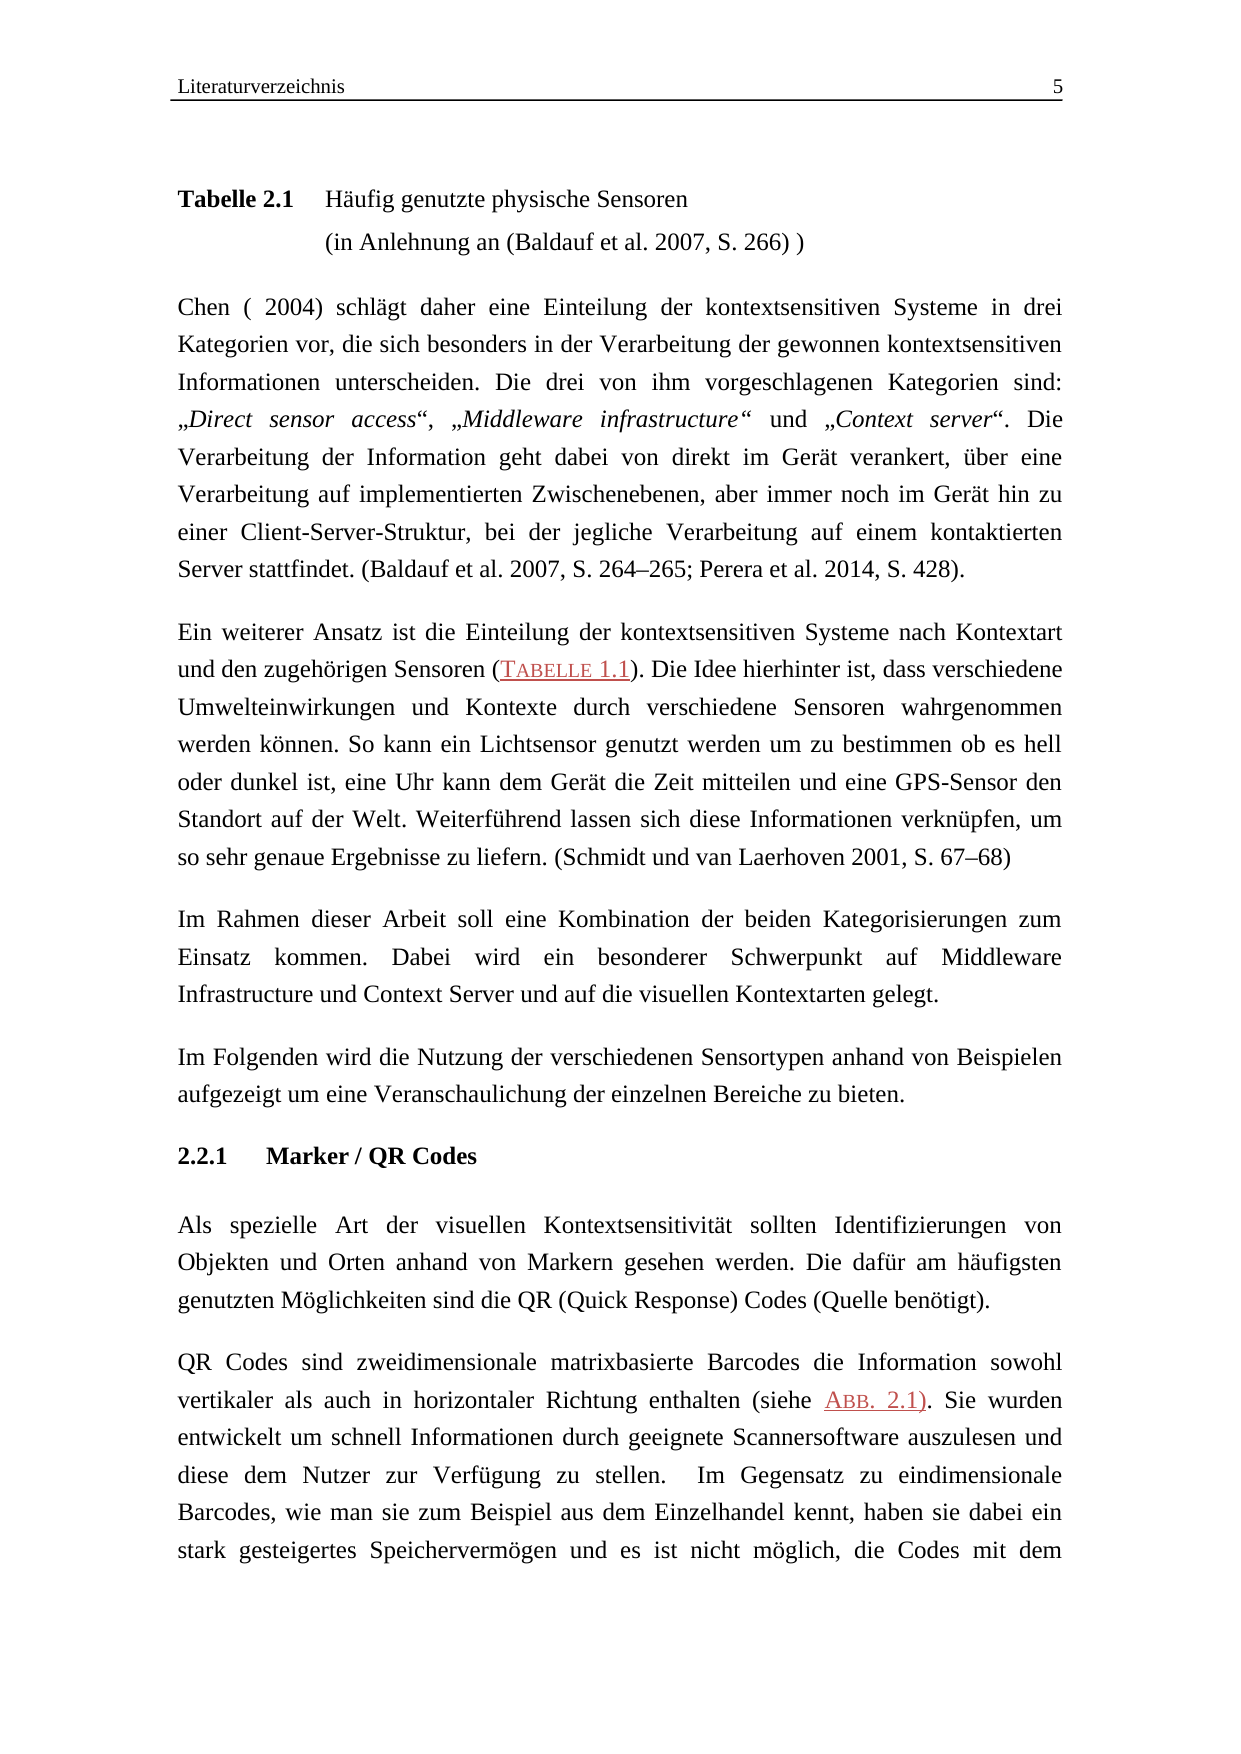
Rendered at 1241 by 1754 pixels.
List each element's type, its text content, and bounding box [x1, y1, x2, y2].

text Ein weiterer Ansatz ist die Einteilung der kontextsensitiven Systeme nach Kontextart und den zugehörigen Sensoren (Tabelle 1.1). Die Idee hierhinter ist, dass verschiedene Umwelteinwirkungen und Kontexte durch verschiedene Sensoren wahrgenommen werden können. So kann ein Lichtsensor genutzt werden um zu bestimmen ob es hell oder dunkel ist, eine Uhr kann dem Gerät die Zeit mitteilen und eine GPS-Sensor den Standort auf der Welt. Weiterführend lassen sich diese Informationen verknüpfen, um so sehr genaue Ergebnisse zu liefern. (Schmidt und van Laerhoven 2001, S. 67–68) [177, 608, 1063, 871]
text Als spezielle Art der visuellen Kontextsensitivität sollten Identifizierungen von Objekten und Orten anhand von Markern gesehen werden. Die dafür am häufigsten genutzten Möglichkeiten sind die QR (Quick Response) Codes (Quelle benötigt). [177, 1201, 1063, 1314]
subtitle Marker / QR Codes [177, 1141, 1063, 1170]
text Im Folgenden wird die Nutzung der verschiedenen Sensortypen anhand von Beispielen aufgezeigt um eine Veranschaulichung der einzelnen Bereiche zu bieten. [177, 1033, 1063, 1108]
text Chen ( 2004) schlägt daher eine Einteilung der kontextsensitiven Systeme in drei Kategorien vor, die sich besonders in der Verarbeitung der gewonnen kontextsensitiven Informationen unterscheiden. Die drei von ihm vorgeschlagenen Kategorien sind: „Direct sensor access“, „Middleware infrastructure“ und „Context server“. Die Verarbeitung der Information geht dabei von direkt im Gerät verankert, über eine Verarbeitung auf implementierten Zwischenebenen, aber immer noch im Gerät hin zu einer Client-Server-Struktur, bei der jegliche Verarbeitung auf einem kontaktierten Server stattfindet. (Baldauf et al. 2007, S. 264–265; Perera et al. 2014, S. 428). [177, 283, 1063, 583]
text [177, 1339, 1063, 1564]
text Im Rahmen dieser Arbeit soll eine Kombination der beiden Kategorisierungen zum Einsatz kommen. Dabei wird ein besonderer Schwerpunkt auf Middleware Infrastructure und Context Server und auf die visuellen Kontextarten gelegt. [177, 896, 1063, 1008]
